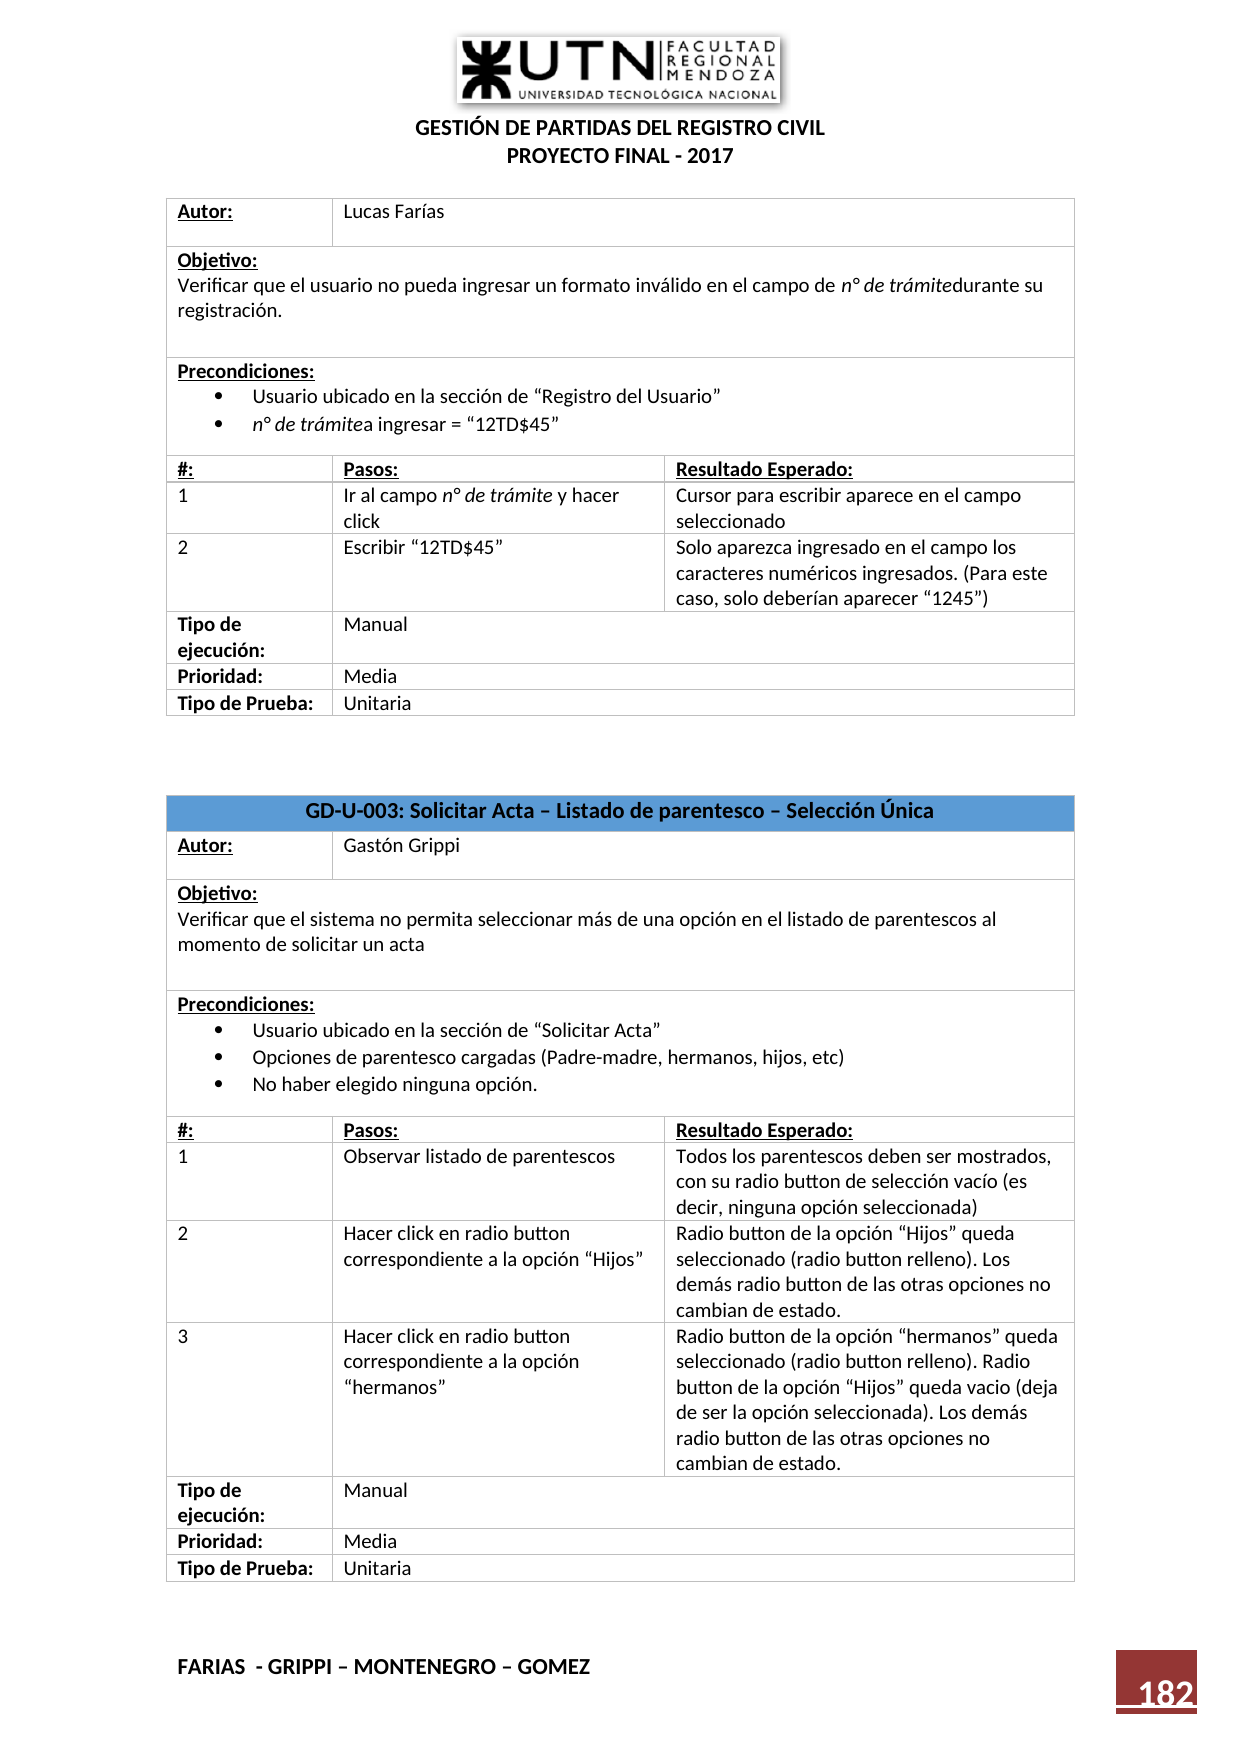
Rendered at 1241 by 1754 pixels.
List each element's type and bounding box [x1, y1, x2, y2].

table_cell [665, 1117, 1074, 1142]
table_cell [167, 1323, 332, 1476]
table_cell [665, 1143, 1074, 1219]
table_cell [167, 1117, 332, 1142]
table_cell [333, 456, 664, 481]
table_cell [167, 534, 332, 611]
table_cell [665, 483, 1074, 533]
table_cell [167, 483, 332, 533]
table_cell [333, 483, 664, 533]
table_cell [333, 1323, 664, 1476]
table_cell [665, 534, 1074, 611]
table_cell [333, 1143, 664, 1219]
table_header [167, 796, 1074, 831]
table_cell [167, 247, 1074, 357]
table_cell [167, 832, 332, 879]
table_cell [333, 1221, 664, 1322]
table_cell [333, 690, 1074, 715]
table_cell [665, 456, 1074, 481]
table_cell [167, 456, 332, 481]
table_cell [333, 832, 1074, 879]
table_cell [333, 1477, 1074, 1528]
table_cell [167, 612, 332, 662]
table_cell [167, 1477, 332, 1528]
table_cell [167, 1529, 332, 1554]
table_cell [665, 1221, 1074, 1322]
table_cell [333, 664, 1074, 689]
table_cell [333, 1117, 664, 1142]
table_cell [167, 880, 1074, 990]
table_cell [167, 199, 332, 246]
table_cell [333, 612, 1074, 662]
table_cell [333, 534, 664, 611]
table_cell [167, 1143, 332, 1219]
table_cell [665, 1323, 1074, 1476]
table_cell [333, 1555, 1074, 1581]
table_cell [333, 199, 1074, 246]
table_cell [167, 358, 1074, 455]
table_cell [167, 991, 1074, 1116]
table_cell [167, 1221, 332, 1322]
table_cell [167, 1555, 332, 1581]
picture [449, 29, 791, 114]
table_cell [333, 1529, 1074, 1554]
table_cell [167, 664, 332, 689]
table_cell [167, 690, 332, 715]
